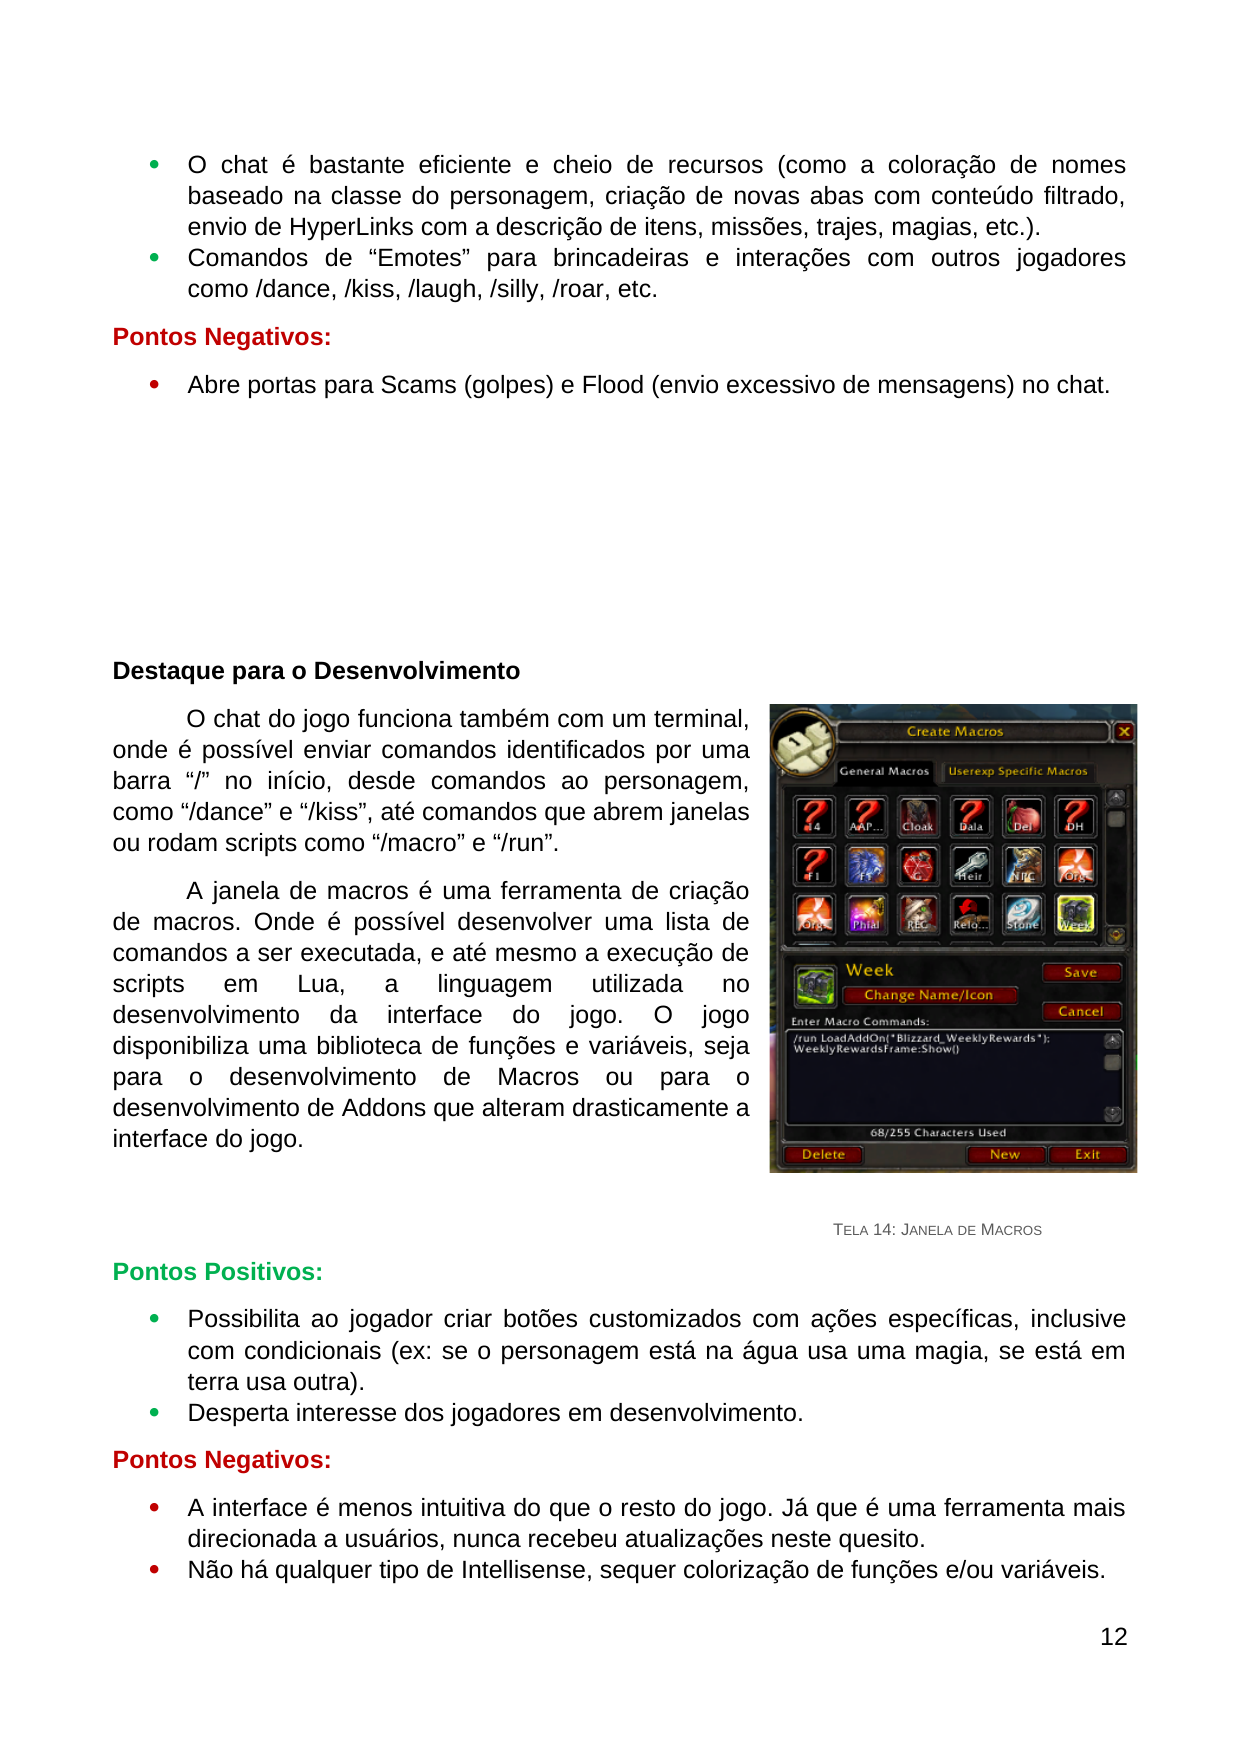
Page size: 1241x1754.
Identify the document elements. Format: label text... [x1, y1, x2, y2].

list Comandos de “Emotes” para brincadeiras e interações com outros jogadores como /dance, /kiss, /laugh, /silly, /roar, etc. [150, 243, 1128, 303]
text Tela 14: Janela de Macros [112, 1219, 1128, 1239]
text Pontos Positivos: [112, 1257, 1128, 1286]
list Abre portas para Scams (golpes) e Flood (envio excessivo de mensagens) no chat. [150, 370, 1128, 399]
text O chat do jogo funciona também com um terminal, onde é possível enviar comandos identificados por uma barra “/” no início, desde comandos ao personagem, como “/dance” e “/kiss”, até comandos que abrem janelas ou rodam scripts como “/macro” e “/run”. [112, 704, 769, 857]
list Não há qualquer tipo de Intellisense, sequer colorização de funções e/ou variáveis. [150, 1555, 1128, 1584]
text Pontos Negativos: [112, 1446, 1128, 1474]
text Pontos Negativos: [112, 322, 1128, 351]
picture [769, 704, 1138, 1173]
list A interface é menos intuitiva do que o resto do jogo. Já que é uma ferramenta mais direcionada a usuários, nunca recebeu atualizações neste quesito. [150, 1493, 1128, 1553]
list Desperta interesse dos jogadores em desenvolvimento. [150, 1398, 1128, 1427]
list O chat é bastante eficiente e cheio de recursos (como a coloração de nomes baseado na classe do personagem, criação de novas abas com conteúdo filtrado, envio de HyperLinks com a descrição de itens, missões, trajes, magias, etc.). [150, 150, 1128, 241]
subtitle Destaque para o Desenvolvimento [112, 656, 1128, 685]
list Possibilita ao jogador criar botões customizados com ações específicas, inclusive com condicionais (ex: se o personagem está na água usa uma magia, se está em terra usa outra). [150, 1304, 1128, 1395]
text A janela de macros é uma ferramenta de criação de macros. Onde é possível desenvolver uma lista de comandos a ser executada, e até mesmo a execução de scripts em Lua, a linguagem utilizada no desenvolvimento da interface do jogo. O jogo disponibiliza uma biblioteca de funções e variáveis, seja para o desenvolvimento de Macros ou para o desenvolvimento de Addons que alteram drasticamente a interface do jogo. [112, 876, 769, 1153]
